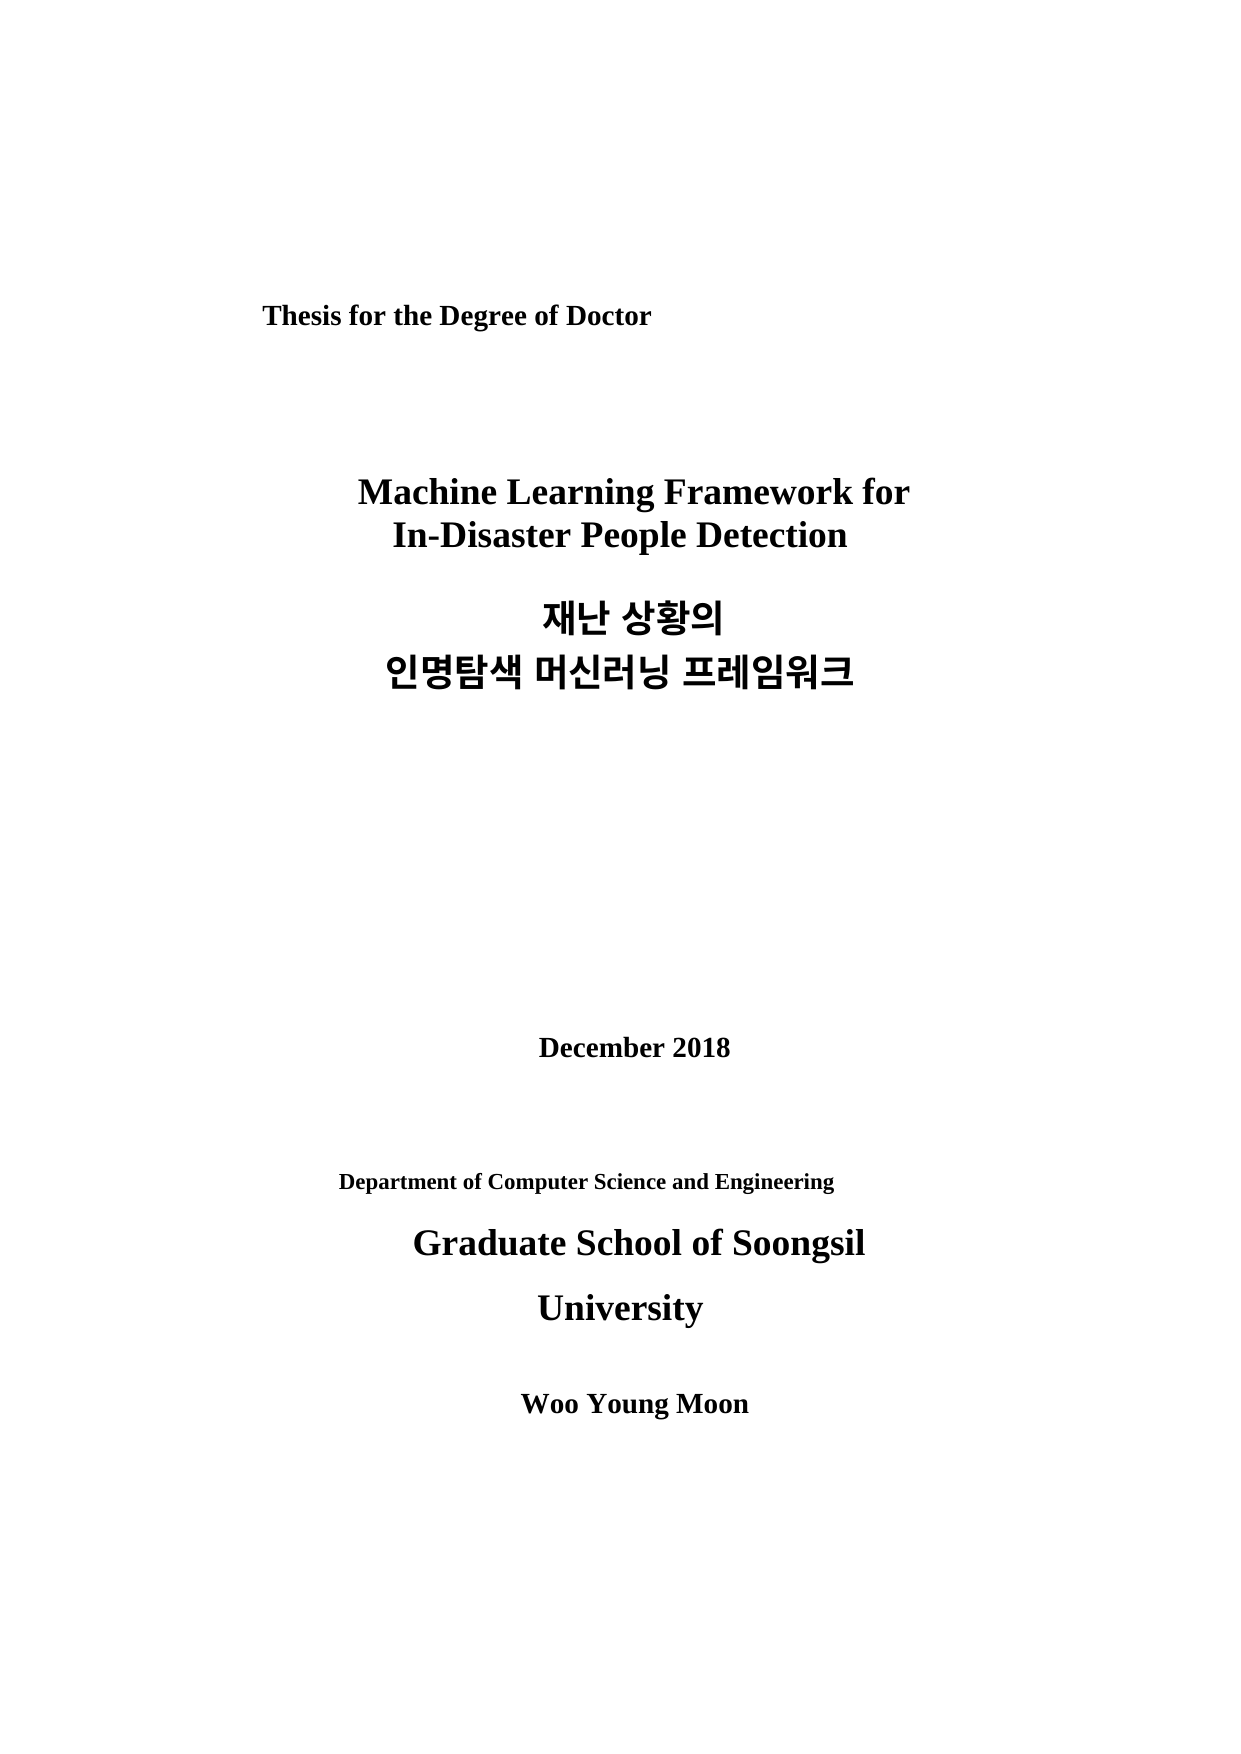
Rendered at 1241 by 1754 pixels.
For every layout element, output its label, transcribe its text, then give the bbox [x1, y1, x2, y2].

table_header Machine Learning Framework for In-Disaster People Detection 재난 상황의 인명탐색 머신러닝 프레임워크 [280, 466, 960, 1027]
table_header Department of Computer Science and Engineering [300, 1159, 851, 1217]
table_cell Graduate School of Soongsil University [300, 1217, 941, 1344]
table_header Thesis for the Degree of Doctor [236, 295, 771, 348]
table_header Woo Young Moon [457, 1384, 783, 1436]
table_header December 2018 [405, 1028, 836, 1080]
